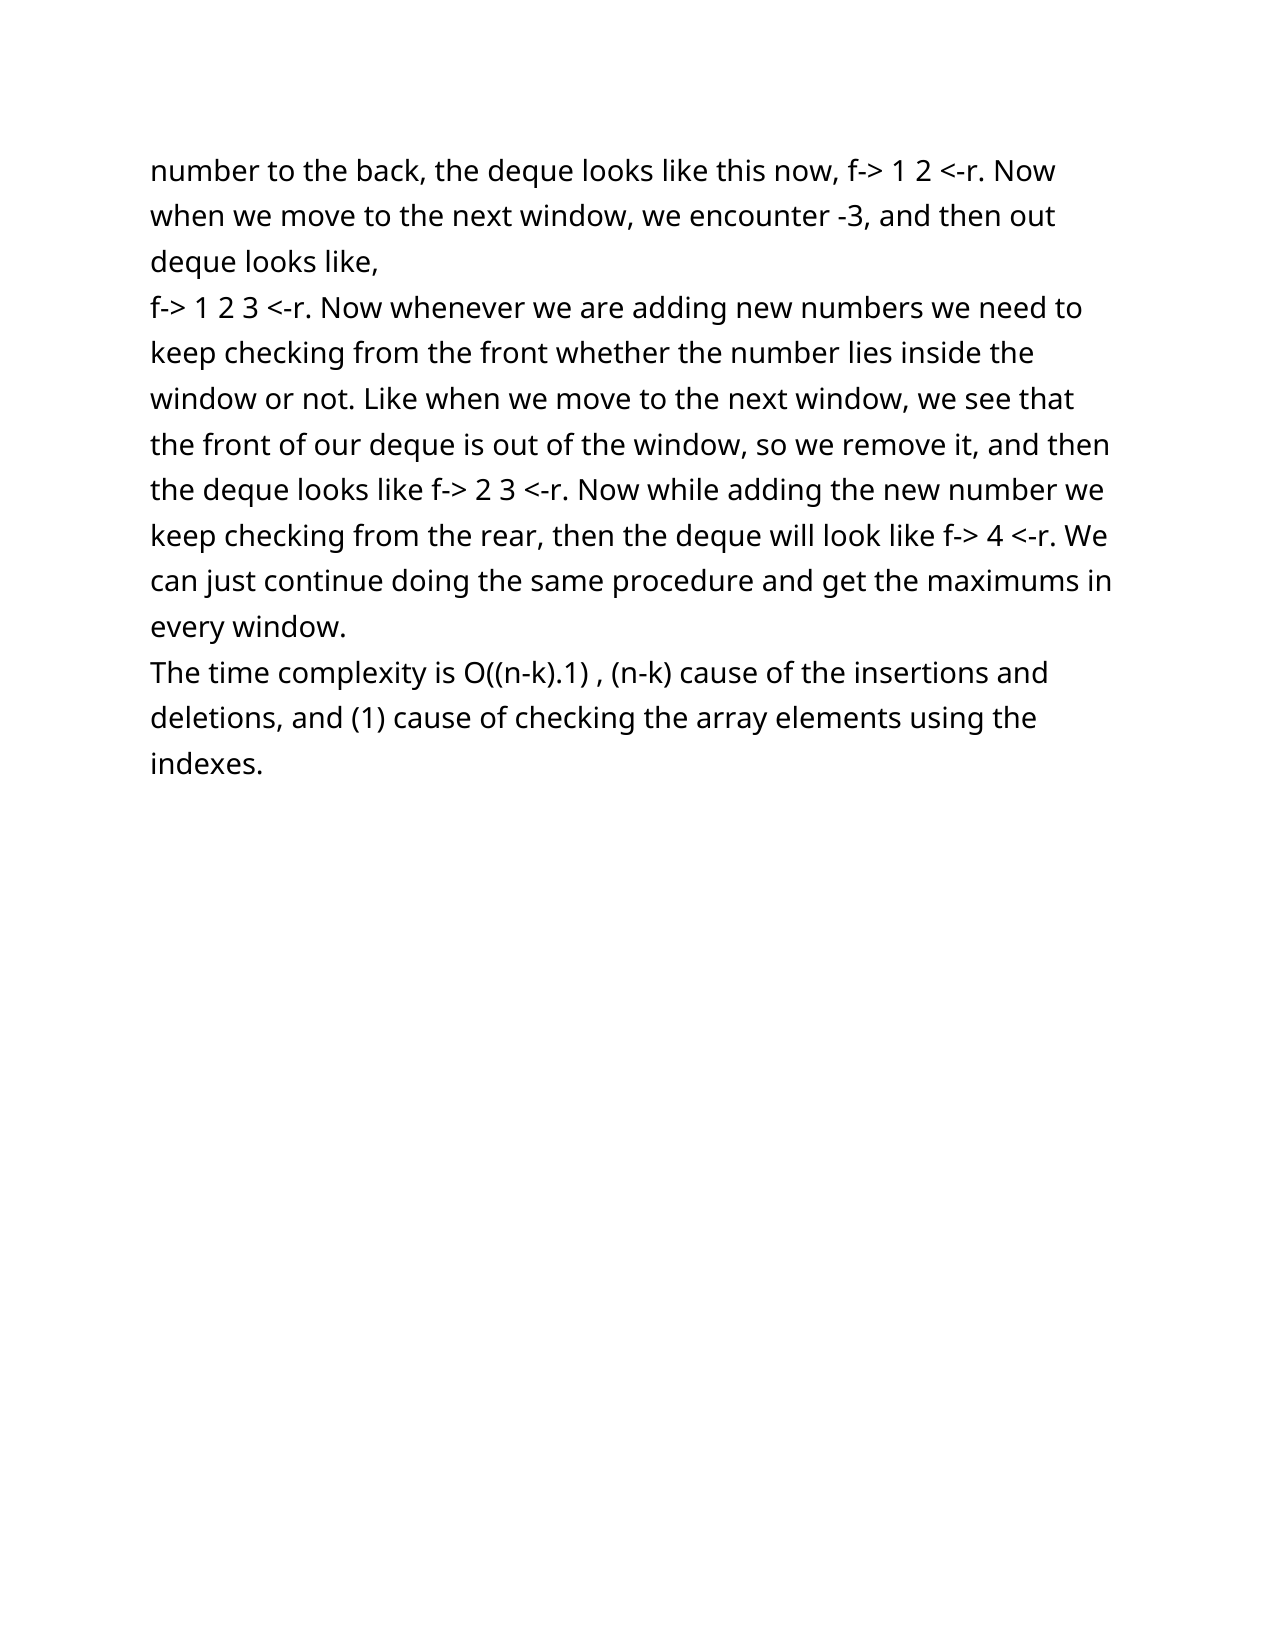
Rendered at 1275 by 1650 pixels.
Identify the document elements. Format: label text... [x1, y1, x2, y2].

text The time complexity is O((n-k).1) , (n-k) cause of the insertions and deletions, and (1) cause of checking the array elements using the indexes. [150, 652, 1125, 783]
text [150, 150, 1125, 281]
text f-> 1 2 3 <-r. Now whenever we are adding new numbers we need to keep checking from the front whether the number lies inside the window or not. Like when we move to the next window, we see that the front of our deque is out of the window, so we remove it, and then the deque looks like f-> 2 3 <-r. Now while adding the new number we keep checking from the rear, then the deque will look like f-> 4 <-r. We can just continue doing the same procedure and get the maximums in every window. [150, 287, 1125, 646]
